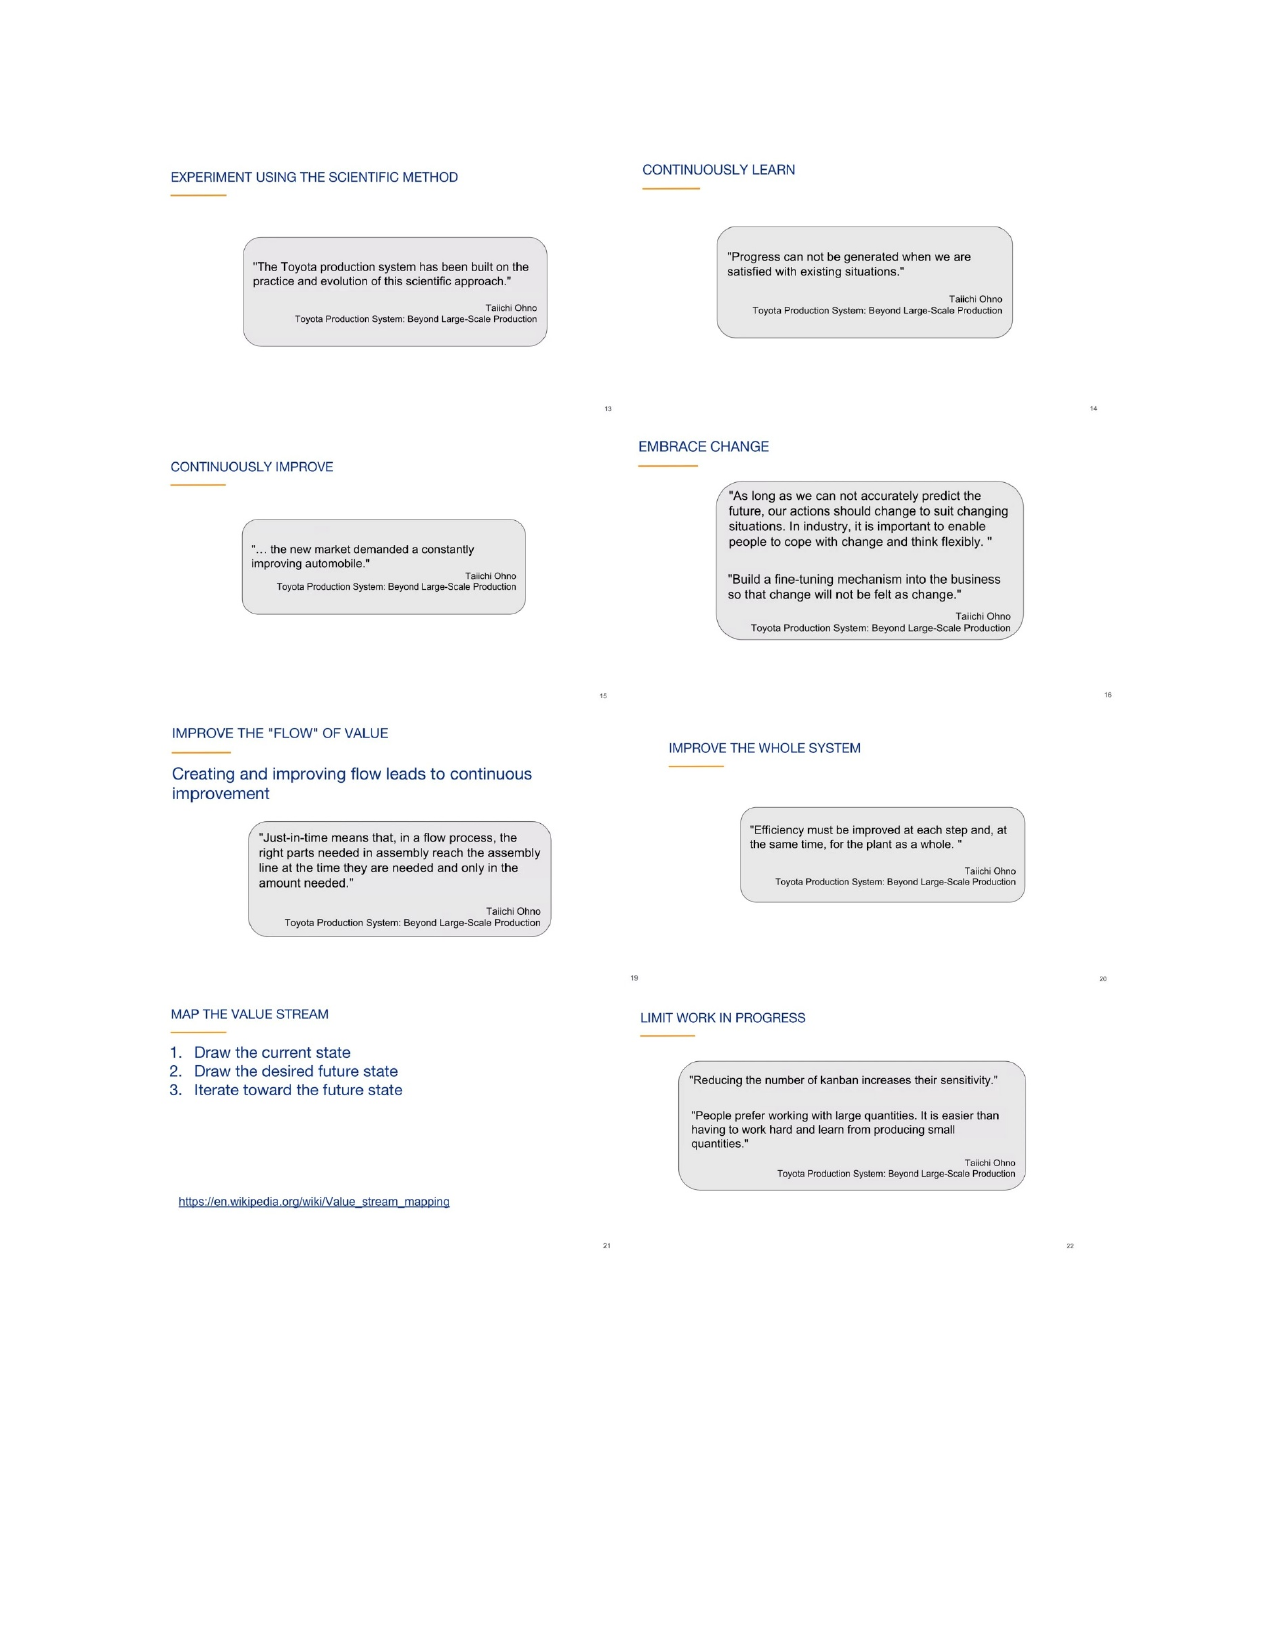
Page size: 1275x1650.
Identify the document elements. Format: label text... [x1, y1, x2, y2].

picture [150, 994, 1084, 1260]
picture [150, 712, 1117, 993]
picture [150, 425, 1123, 710]
picture [150, 150, 1108, 423]
